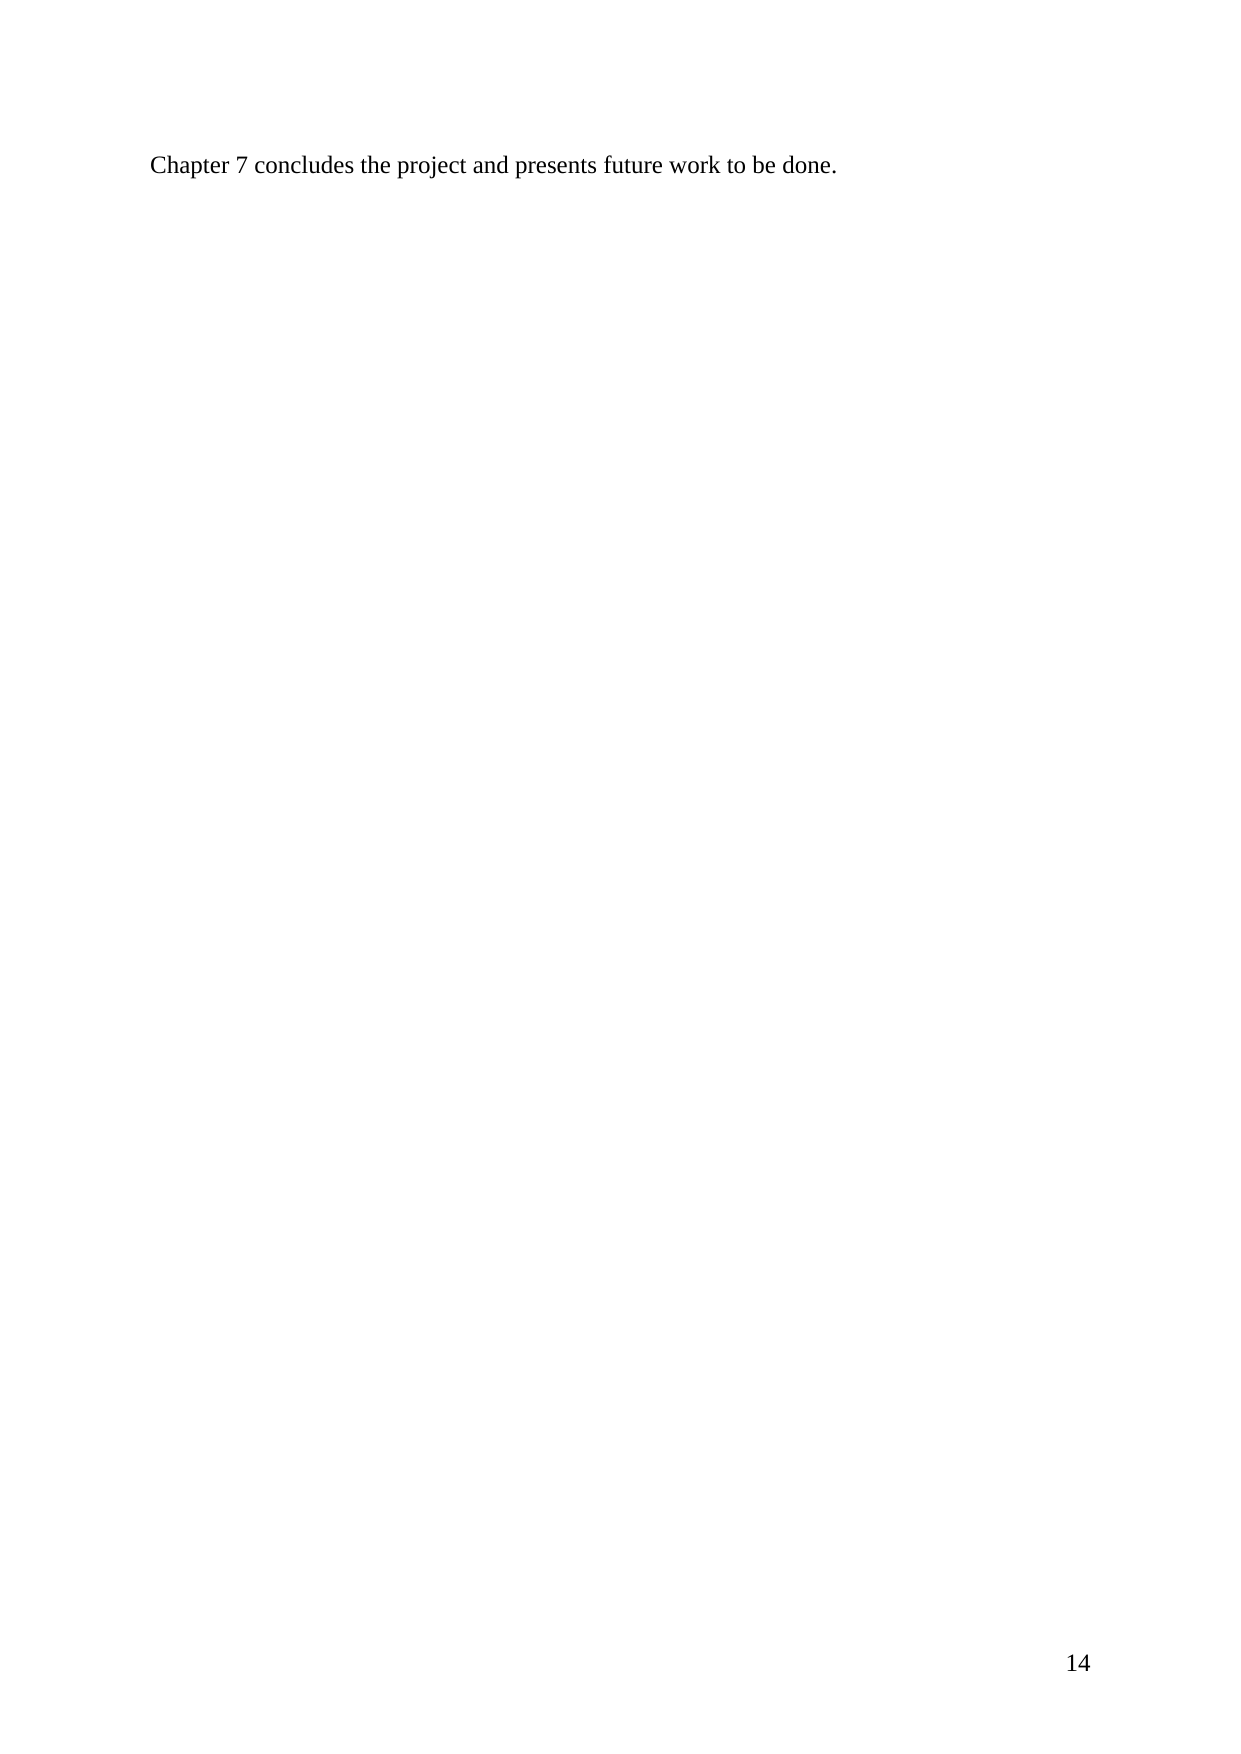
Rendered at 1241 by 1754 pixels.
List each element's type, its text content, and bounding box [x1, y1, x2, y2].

text Chapter 7 concludes the project and presents future work to be done. [150, 150, 1090, 179]
